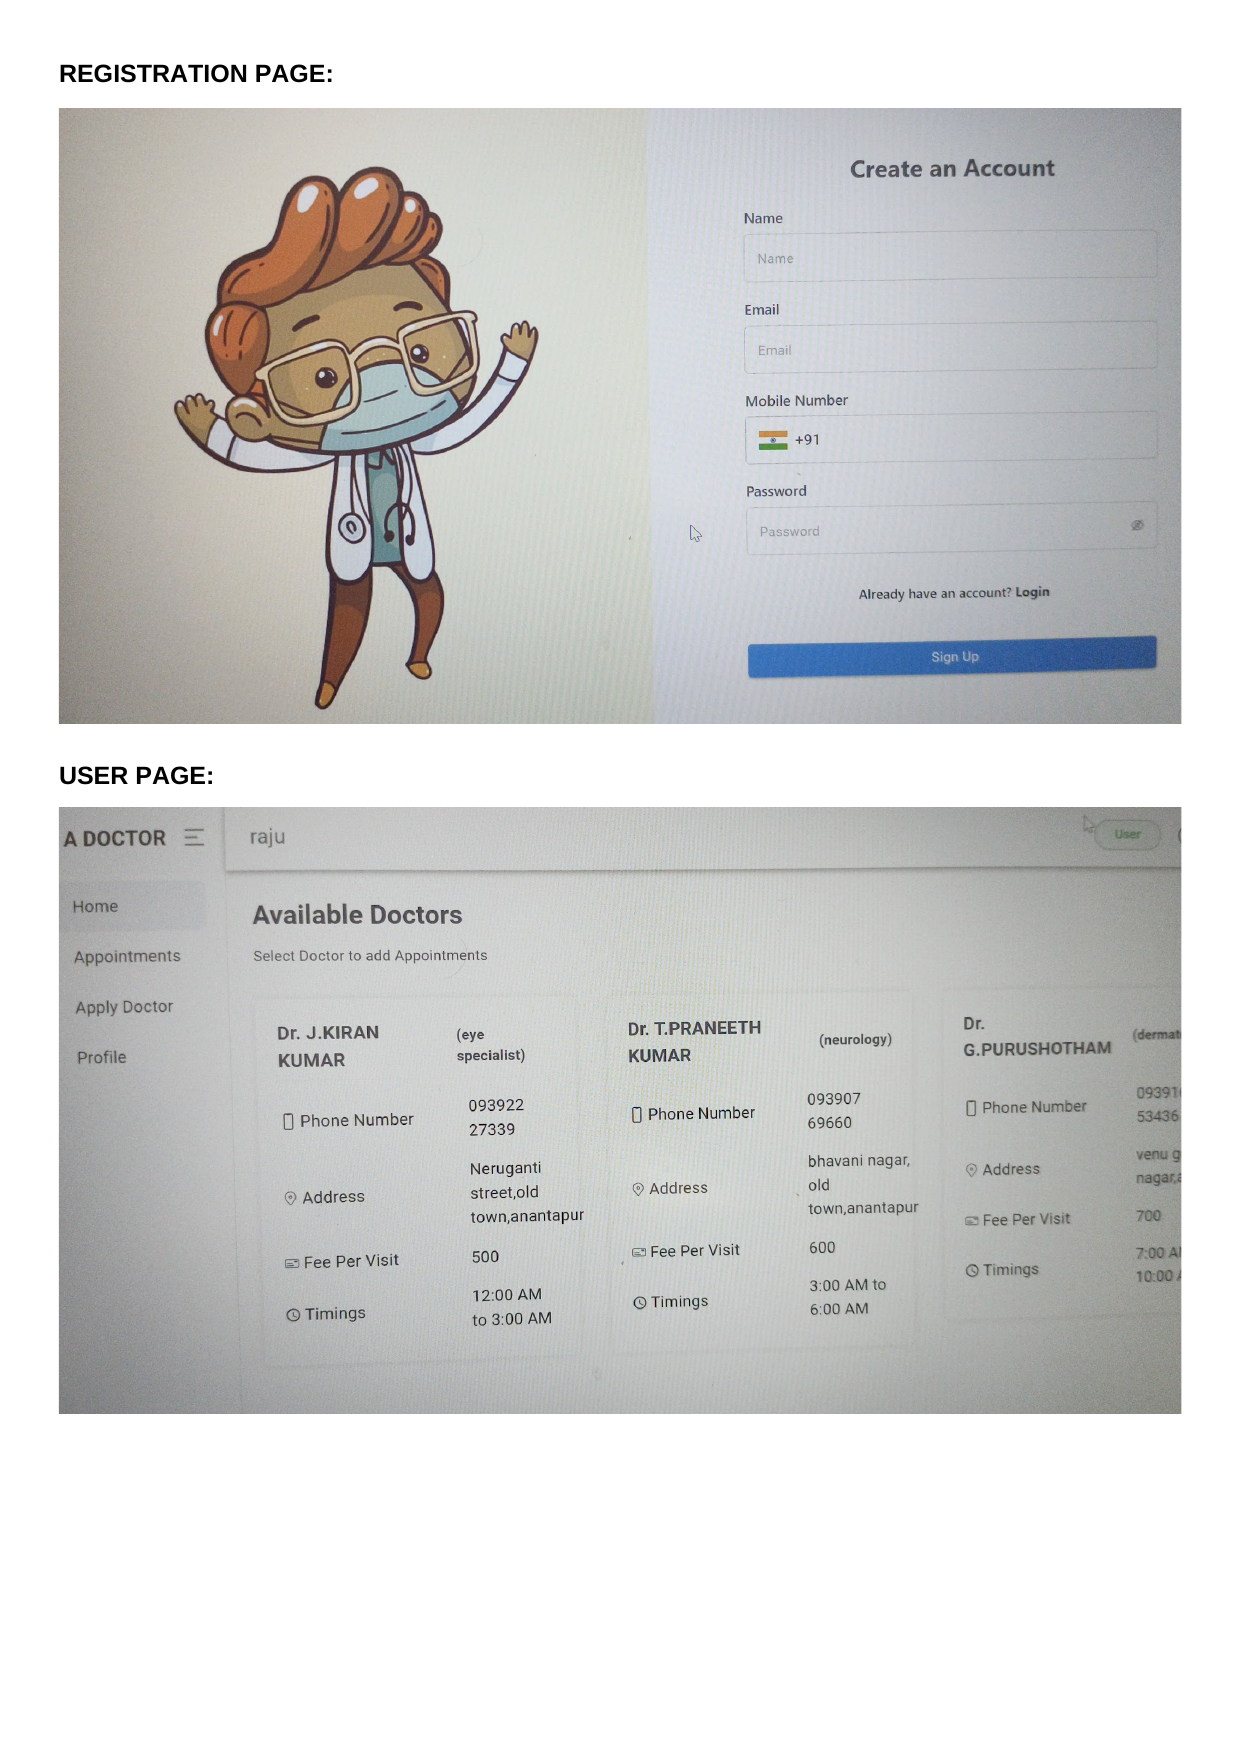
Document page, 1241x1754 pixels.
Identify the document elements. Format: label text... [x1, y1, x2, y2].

text USER PAGE: [59, 761, 1181, 789]
picture [58, 807, 1182, 1414]
text REGISTRATION PAGE: [59, 59, 1181, 88]
picture [58, 108, 1182, 724]
